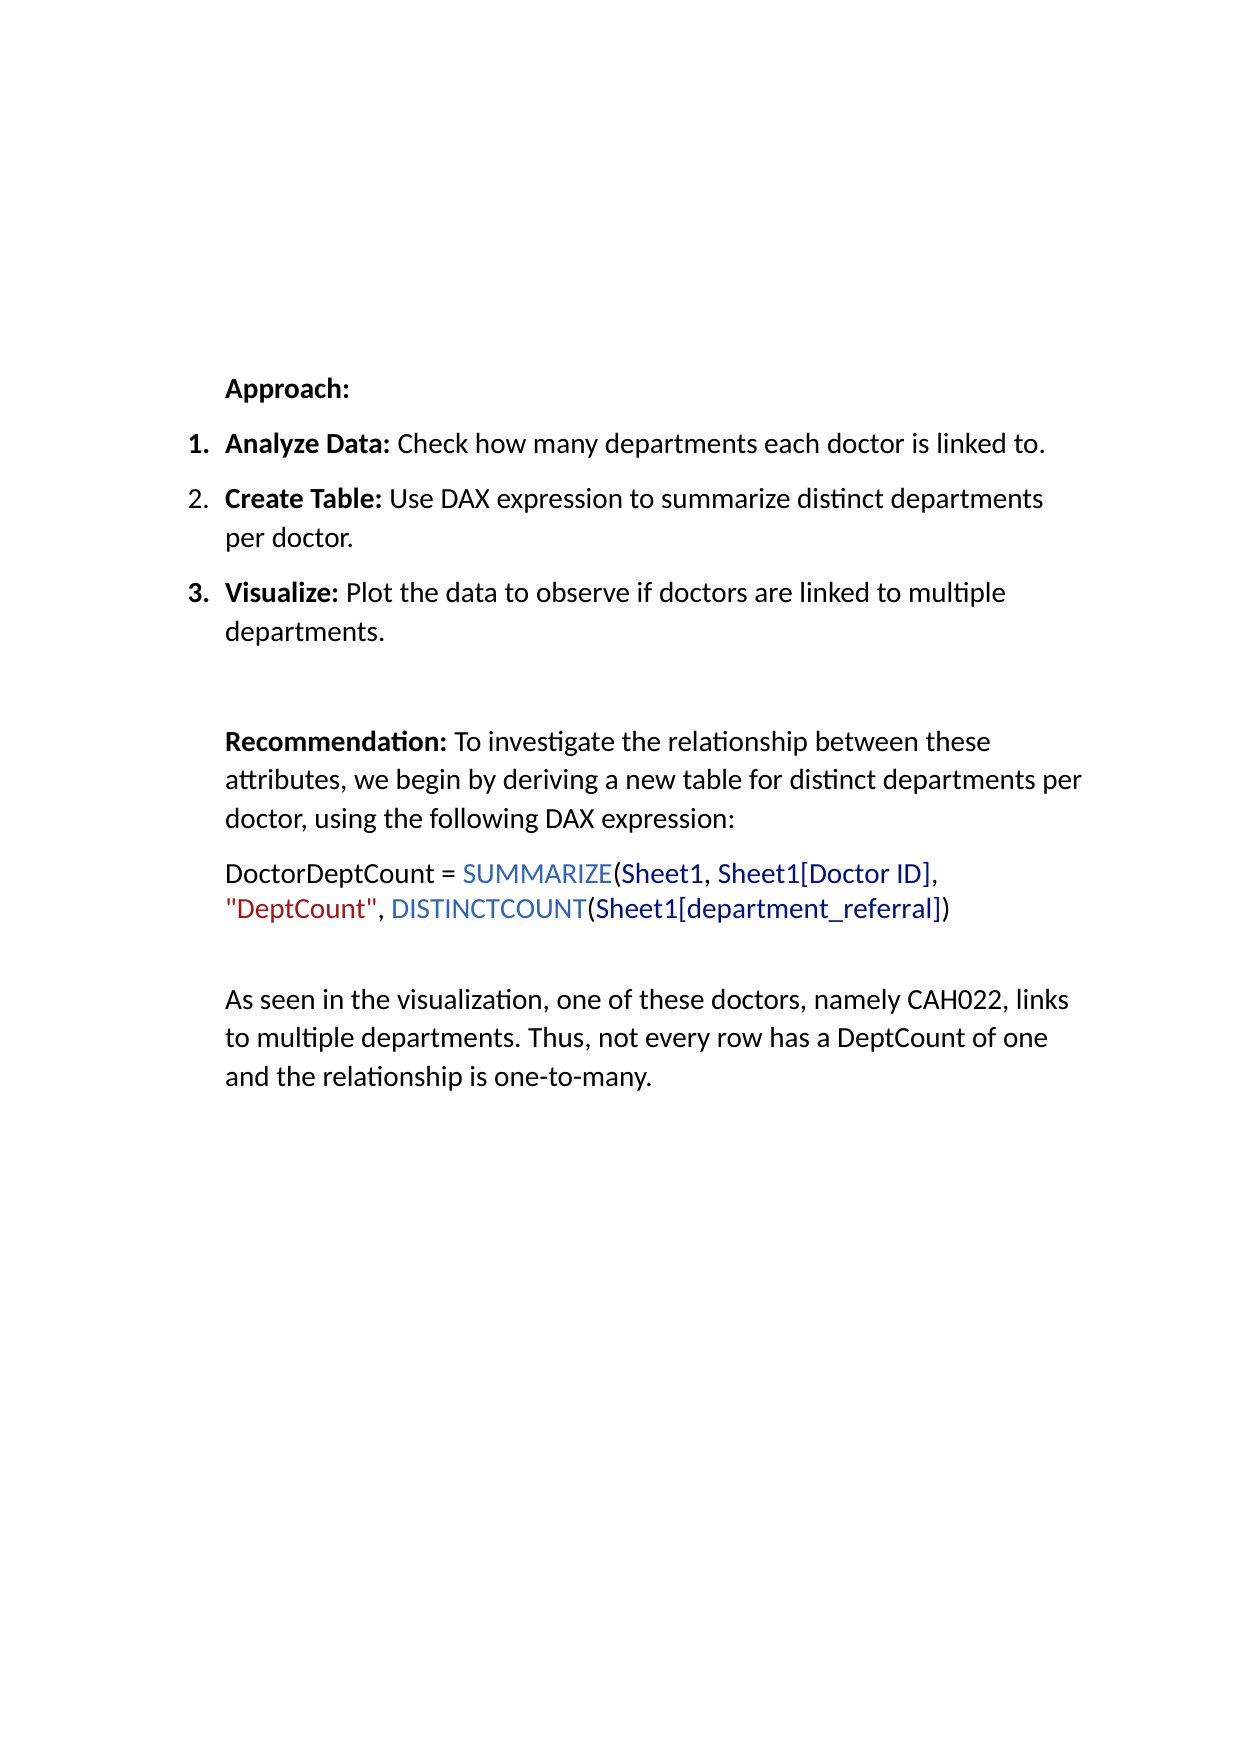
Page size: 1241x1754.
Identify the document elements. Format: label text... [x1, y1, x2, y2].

list Create Table: Use DAX expression to summarize distinct departments per doctor. [187, 481, 1090, 555]
text DoctorDeptCount = SUMMARIZE(Sheet1, Sheet1[Doctor ID], "DeptCount", DISTINCTCOUNT(Sheet1[department_referral]) [225, 855, 1090, 926]
list Visualize: Plot the data to observe if doctors are linked to multiple departments. [187, 574, 1090, 648]
text As seen in the visualization, one of these doctors, namely CAH022, links to multiple departments. Thus, not every row has a DeptCount of one and the relationship is one-to-many. [225, 981, 1090, 1094]
text Recommendation: To investigate the relationship between these attributes, we begin by deriving a new table for distinct departments per doctor, using the following DAX expression: [225, 723, 1090, 835]
list Analyze Data: Check how many departments each doctor is linked to. [187, 426, 1090, 461]
text Approach: [225, 370, 1090, 406]
